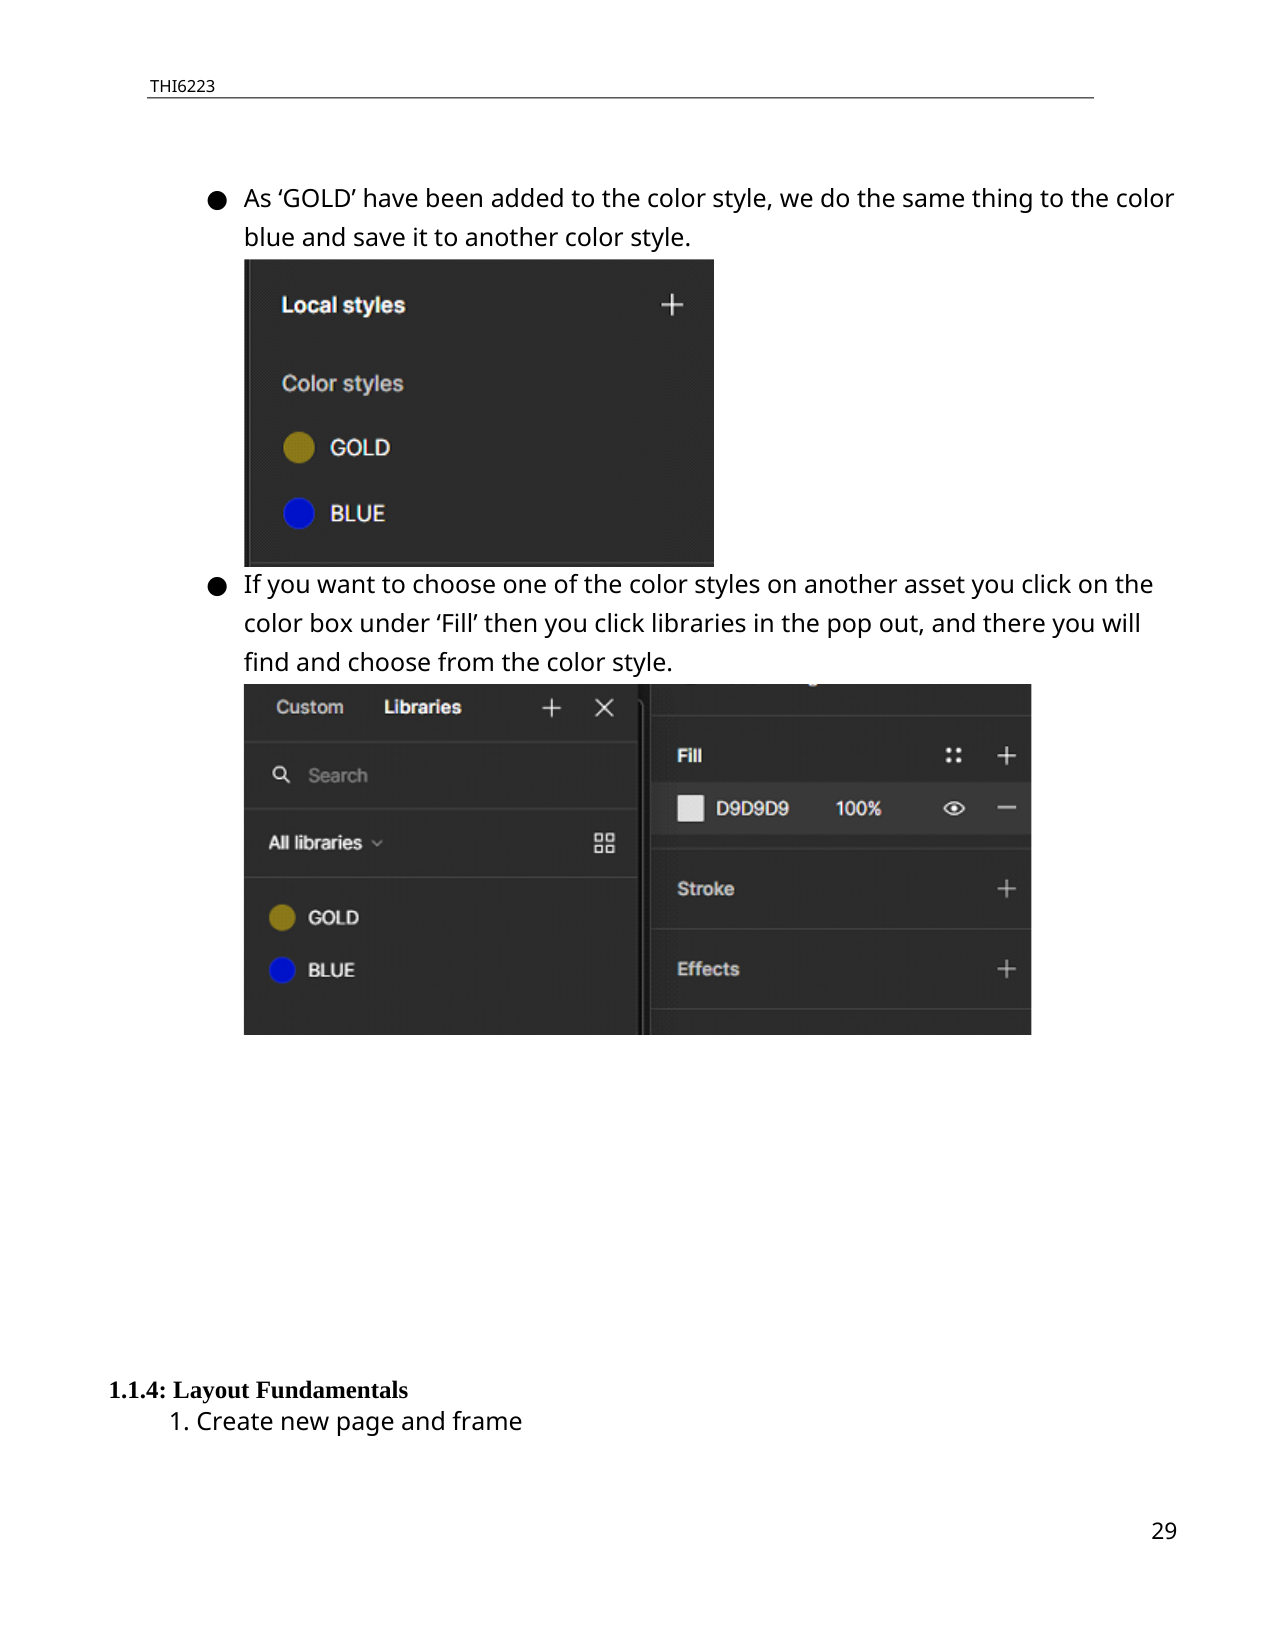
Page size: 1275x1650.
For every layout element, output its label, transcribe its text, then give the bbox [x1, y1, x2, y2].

subtitle 1.1.4: Layout Fundamentals [108, 1375, 1177, 1404]
list If you want to choose one of the color styles on another asset you click on the color box under ‘Fill’ then you click libraries in the pop out, and there you will find and choose from the color style. [206, 567, 1177, 679]
picture [243, 684, 1032, 1035]
text 1. Create new page and frame [94, 1404, 1177, 1438]
picture [243, 258, 714, 567]
list As ‘GOLD’ have been added to the color style, we do the same thing to the color blue and save it to another color style. [206, 181, 1177, 254]
